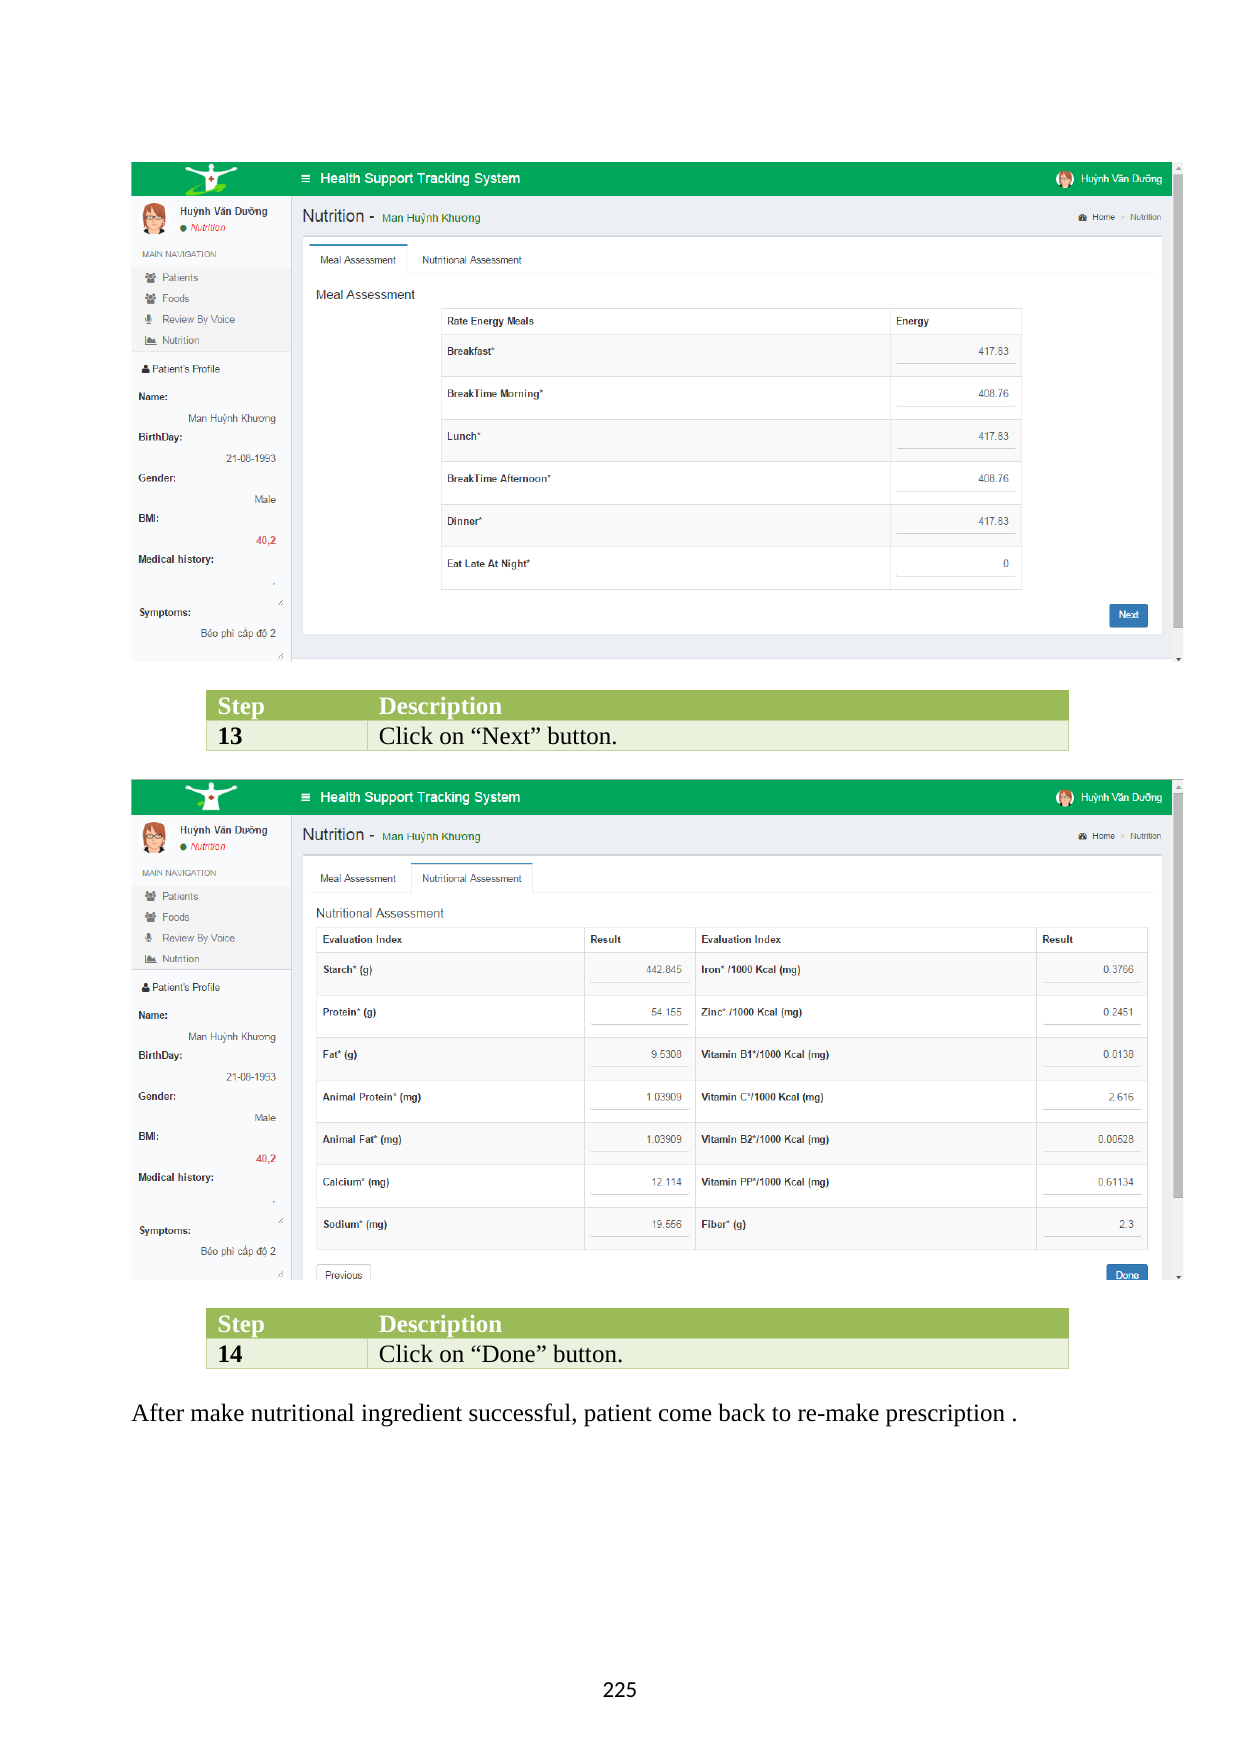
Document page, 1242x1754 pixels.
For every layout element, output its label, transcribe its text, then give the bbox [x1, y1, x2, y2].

picture [131, 779, 1184, 1280]
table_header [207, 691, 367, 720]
picture [131, 162, 1184, 662]
text After make nutritional ingredient successful, patient come back to re-make prescription . [131, 1398, 1146, 1426]
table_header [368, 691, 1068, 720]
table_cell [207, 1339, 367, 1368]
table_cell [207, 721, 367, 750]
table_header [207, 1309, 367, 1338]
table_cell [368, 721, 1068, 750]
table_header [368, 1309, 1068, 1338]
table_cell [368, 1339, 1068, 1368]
